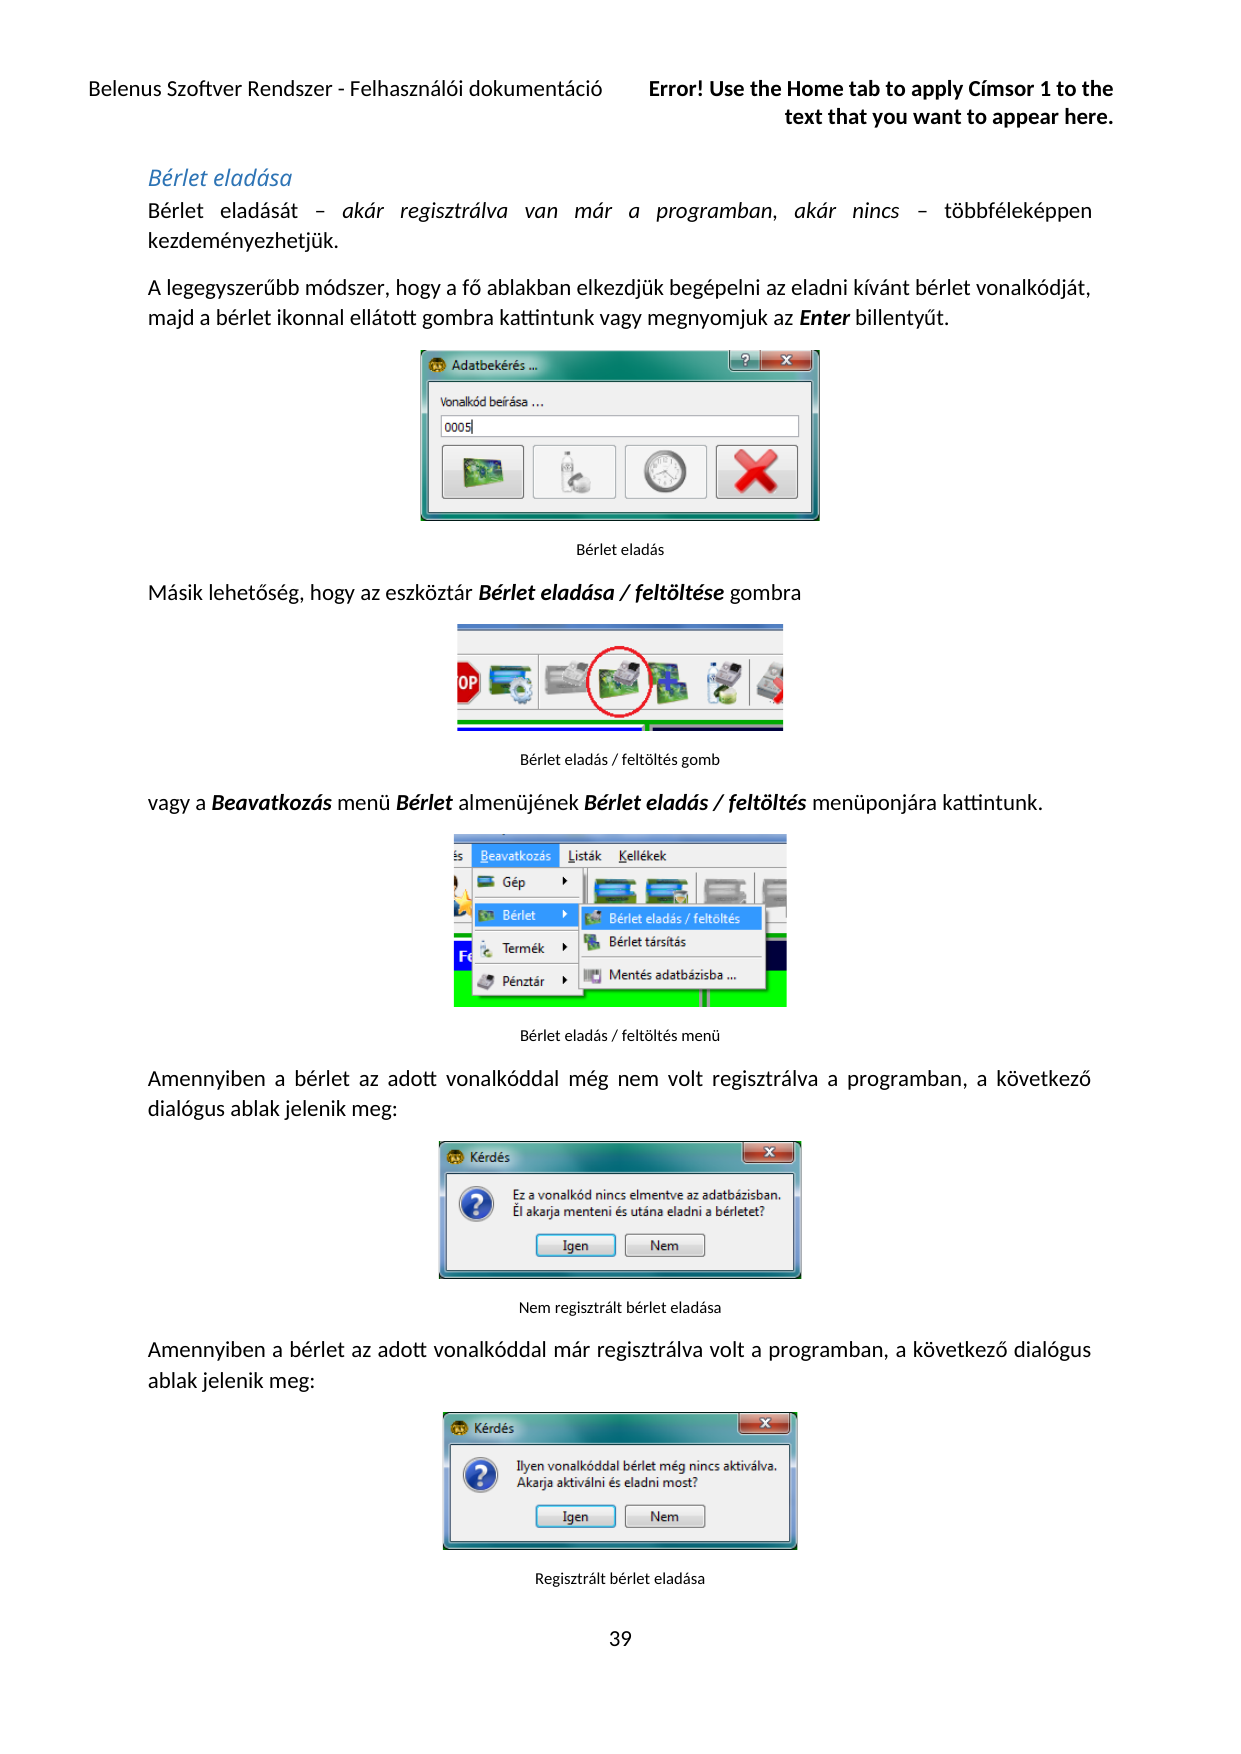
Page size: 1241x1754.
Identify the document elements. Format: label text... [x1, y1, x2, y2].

picture [457, 624, 784, 731]
text vagy a Beavatkozás menü Bérlet almenüjének Bérlet eladás / feltöltés menüponjára kattintunk. [148, 788, 1093, 816]
text Regisztrált bérlet eladása [148, 1568, 1093, 1589]
text Amennyiben a bérlet az adott vonalkóddal még nem volt regisztrálva a programban, a következő dialógus ablak jelenik meg: [148, 1064, 1093, 1122]
text Bérlet eladás [148, 539, 1093, 560]
picture [420, 350, 820, 521]
subtitle Bérlet eladása [148, 162, 1093, 193]
picture [453, 834, 787, 1007]
text Másik lehetőség, hogy az eszköztár Bérlet eladása / feltöltése gombra [148, 578, 1093, 606]
picture [438, 1141, 802, 1279]
text Bérlet eladását – akár regisztrálva van már a programban, akár nincs – többféleképpen kezdeményezhetjük. [148, 196, 1093, 254]
text Bérlet eladás / feltöltés gomb [148, 749, 1093, 770]
text Bérlet eladás / feltöltés menü [148, 1026, 1093, 1046]
text Nem regisztrált bérlet eladása [148, 1297, 1093, 1317]
text A legegyszerűbb módszer, hogy a fő ablakban elkezdjük begépelni az eladni kívánt bérlet vonalkódját, majd a bérlet ikonnal ellátott gombra kattintunk vagy megnyomjuk az Enter billentyűt. [148, 273, 1093, 331]
picture [442, 1412, 798, 1550]
text Amennyiben a bérlet az adott vonalkóddal már regisztrálva volt a programban, a következő dialógus ablak jelenik meg: [148, 1336, 1093, 1394]
